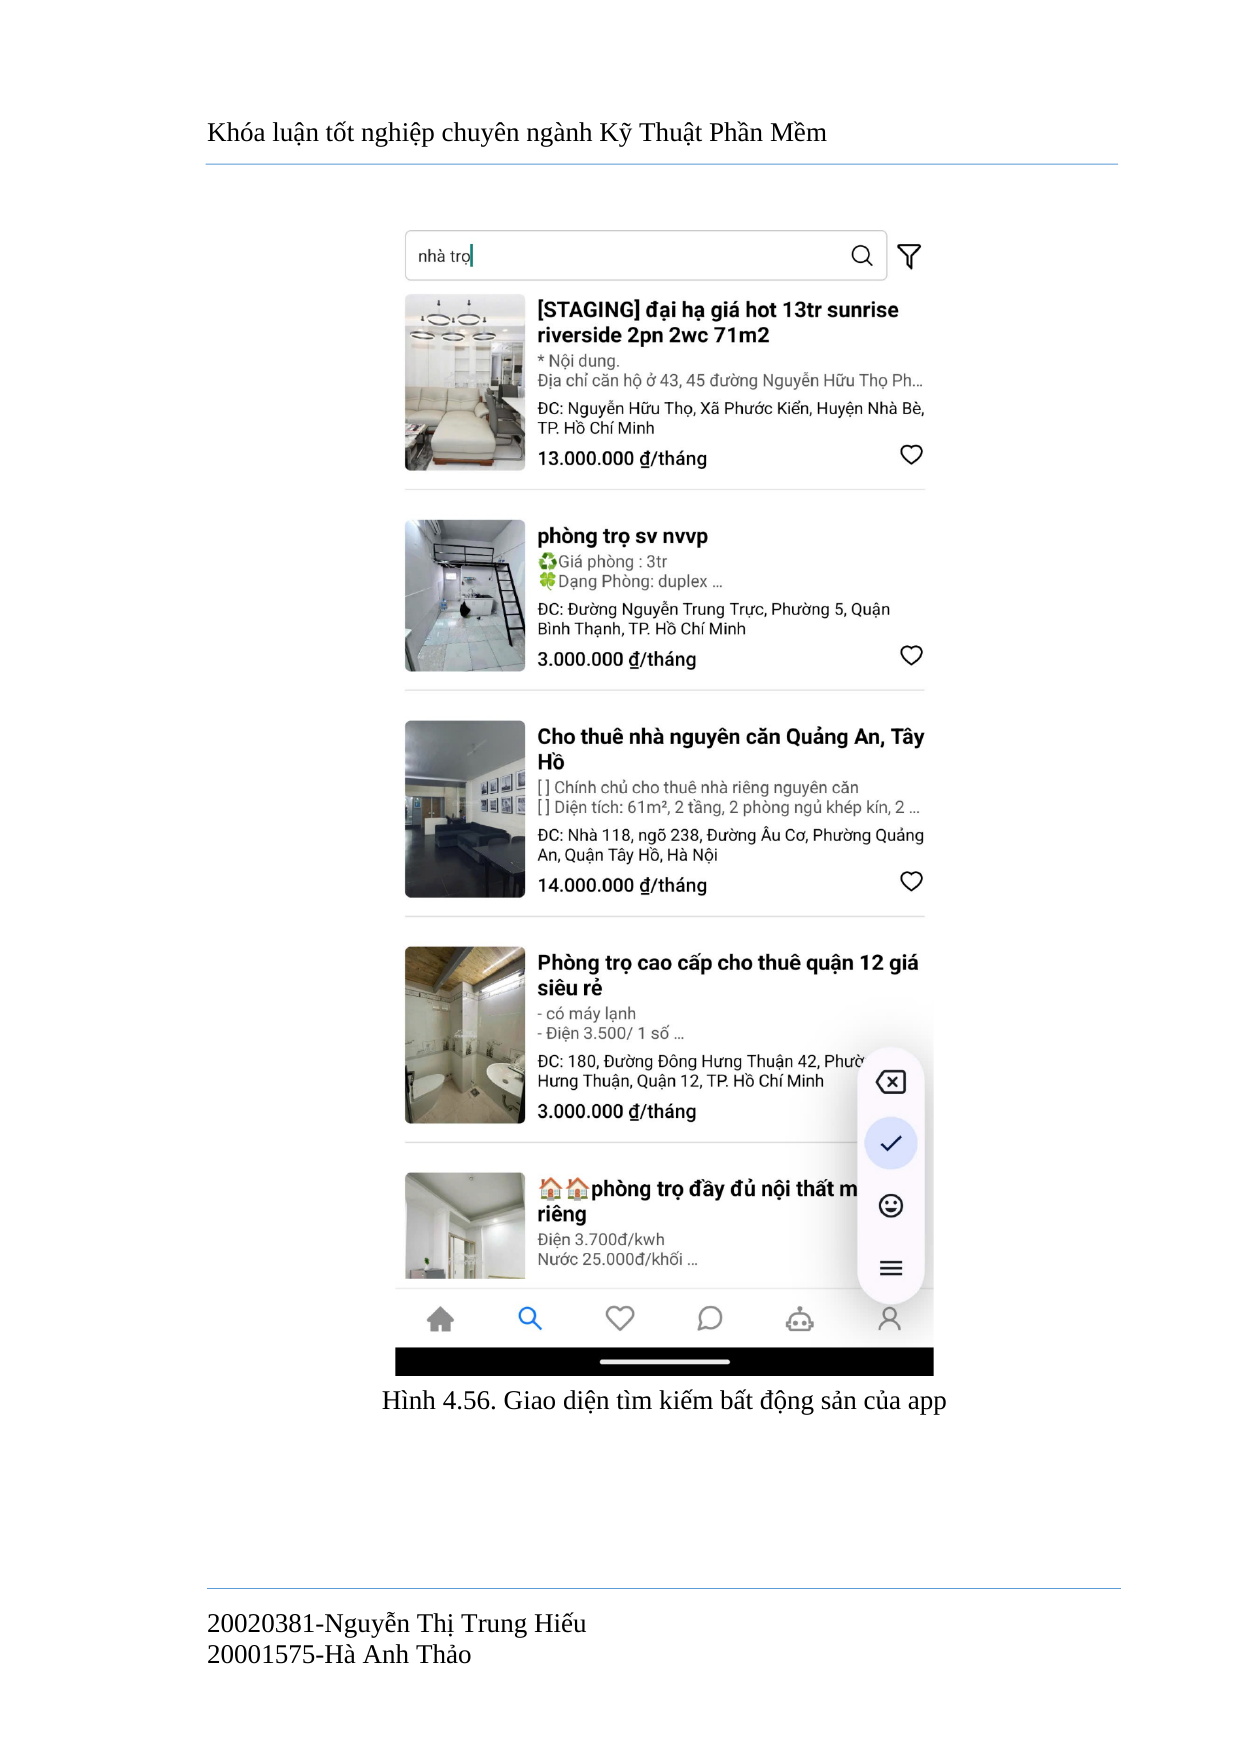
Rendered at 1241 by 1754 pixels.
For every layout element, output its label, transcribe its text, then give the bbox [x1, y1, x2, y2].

picture [395, 177, 934, 1376]
